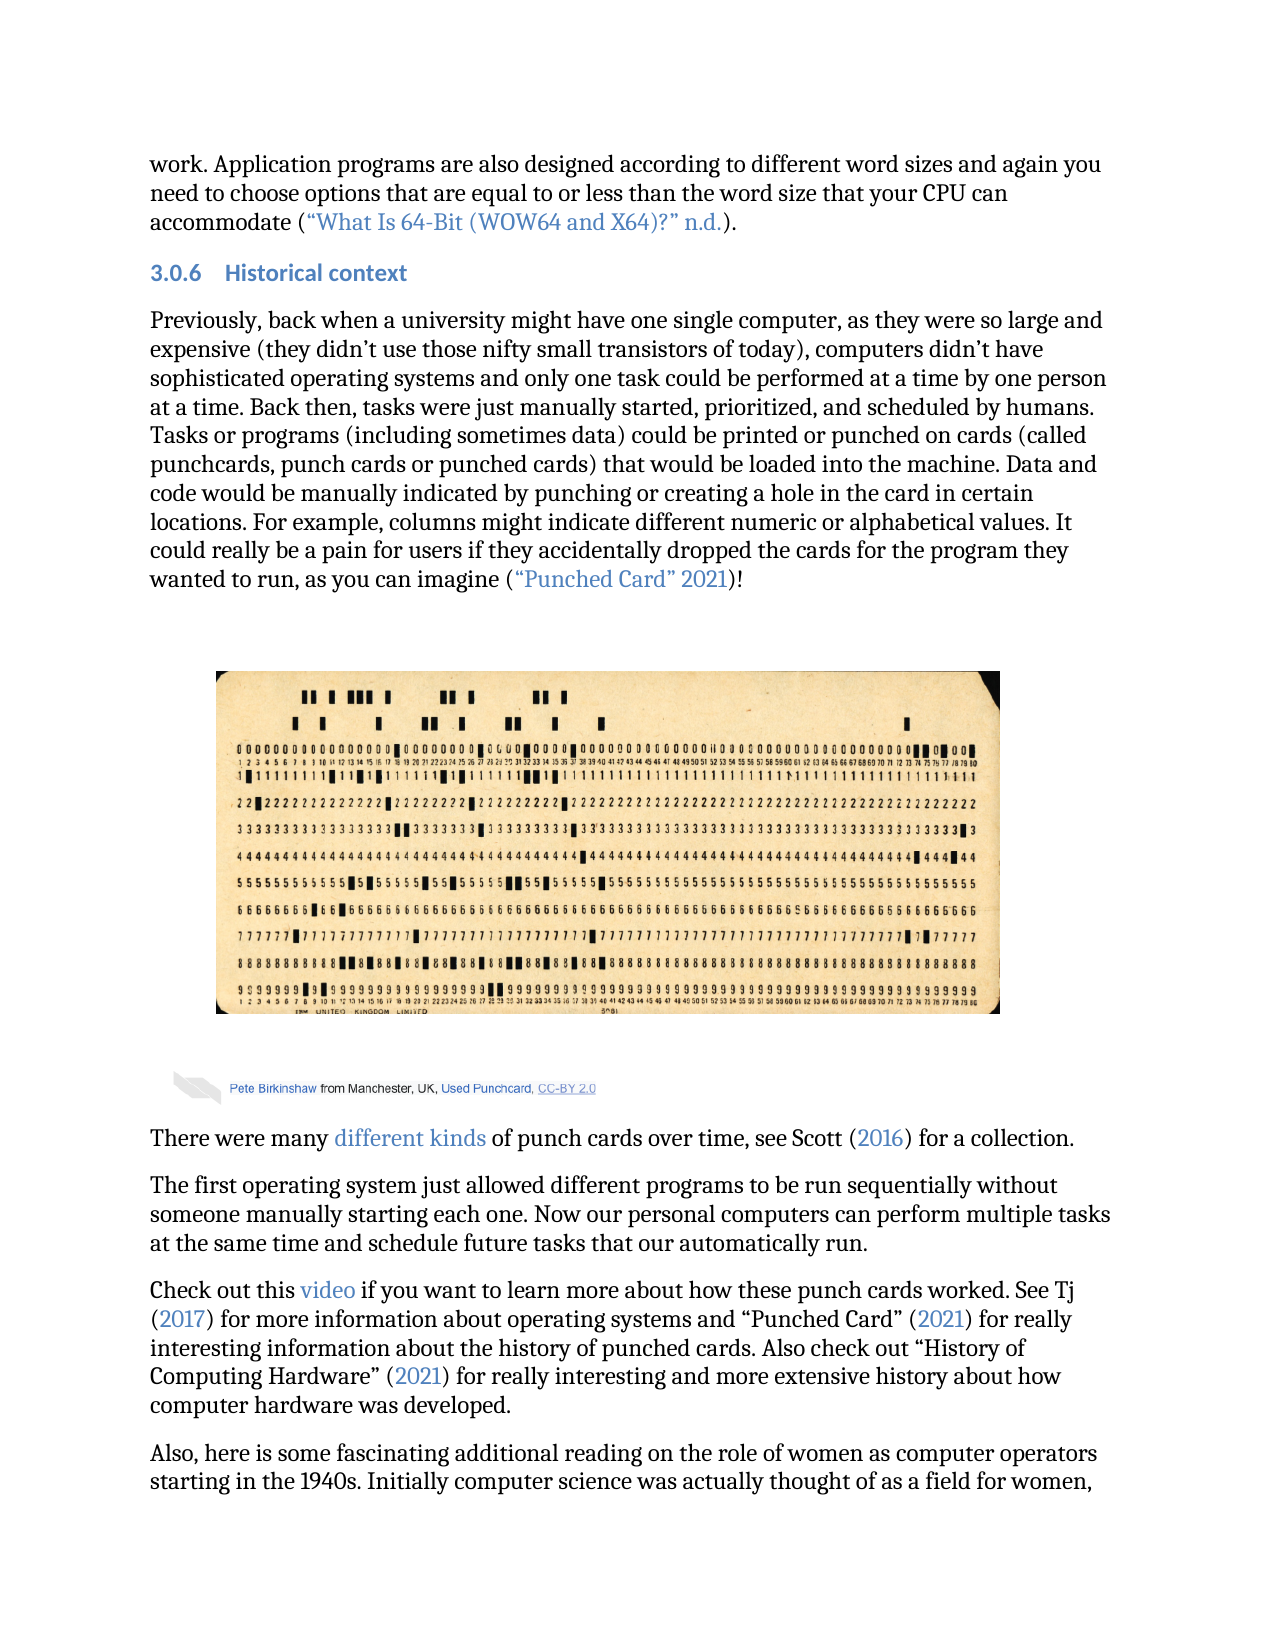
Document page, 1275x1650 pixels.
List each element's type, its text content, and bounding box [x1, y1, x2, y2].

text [150, 1438, 1125, 1496]
text Previously, back when a university might have one single computer, as they were so large and expensive (they didn’t use those nifty small transistors of today), computers didn’t have sophisticated operating systems and only one task could be performed at a time by one person at a time. Back then, tasks were just manually started, prioritized, and scheduled by humans. Tasks or programs (including sometimes data) could be printed or punched on cards (called punchcards, punch cards or punched cards) that would be loaded into the machine. Data and code would be manually indicated by punching or creating a hole in the card in certain locations. For example, columns might indicate different numeric or alphabetical values. It could really be a pain for users if they accidentally dropped the cards for the program they wanted to run, as you can imagine (“Punched Card” 2021)! [150, 306, 1125, 594]
subtitle 3.0.6 Historical context [150, 257, 1125, 288]
text The first operating system just allowed different programs to be run sequentially without someone manually starting each one. Now our personal computers can perform multiple tasks at the same time and schedule future tasks that our automatically run. [150, 1171, 1125, 1257]
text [150, 150, 1125, 236]
text There were many different kinds of punch cards over time, see Scott (2016) for a collection. [150, 1123, 1125, 1152]
picture [168, 612, 1044, 1105]
text Check out this video if you want to learn more about how these punch cards worked. See Tj (2017) for more information about operating systems and “Punched Card” (2021) for really interesting information about the history of punched cards. Also check out “History of Computing Hardware” (2021) for really interesting and more extensive history about how computer hardware was developed. [150, 1276, 1125, 1420]
